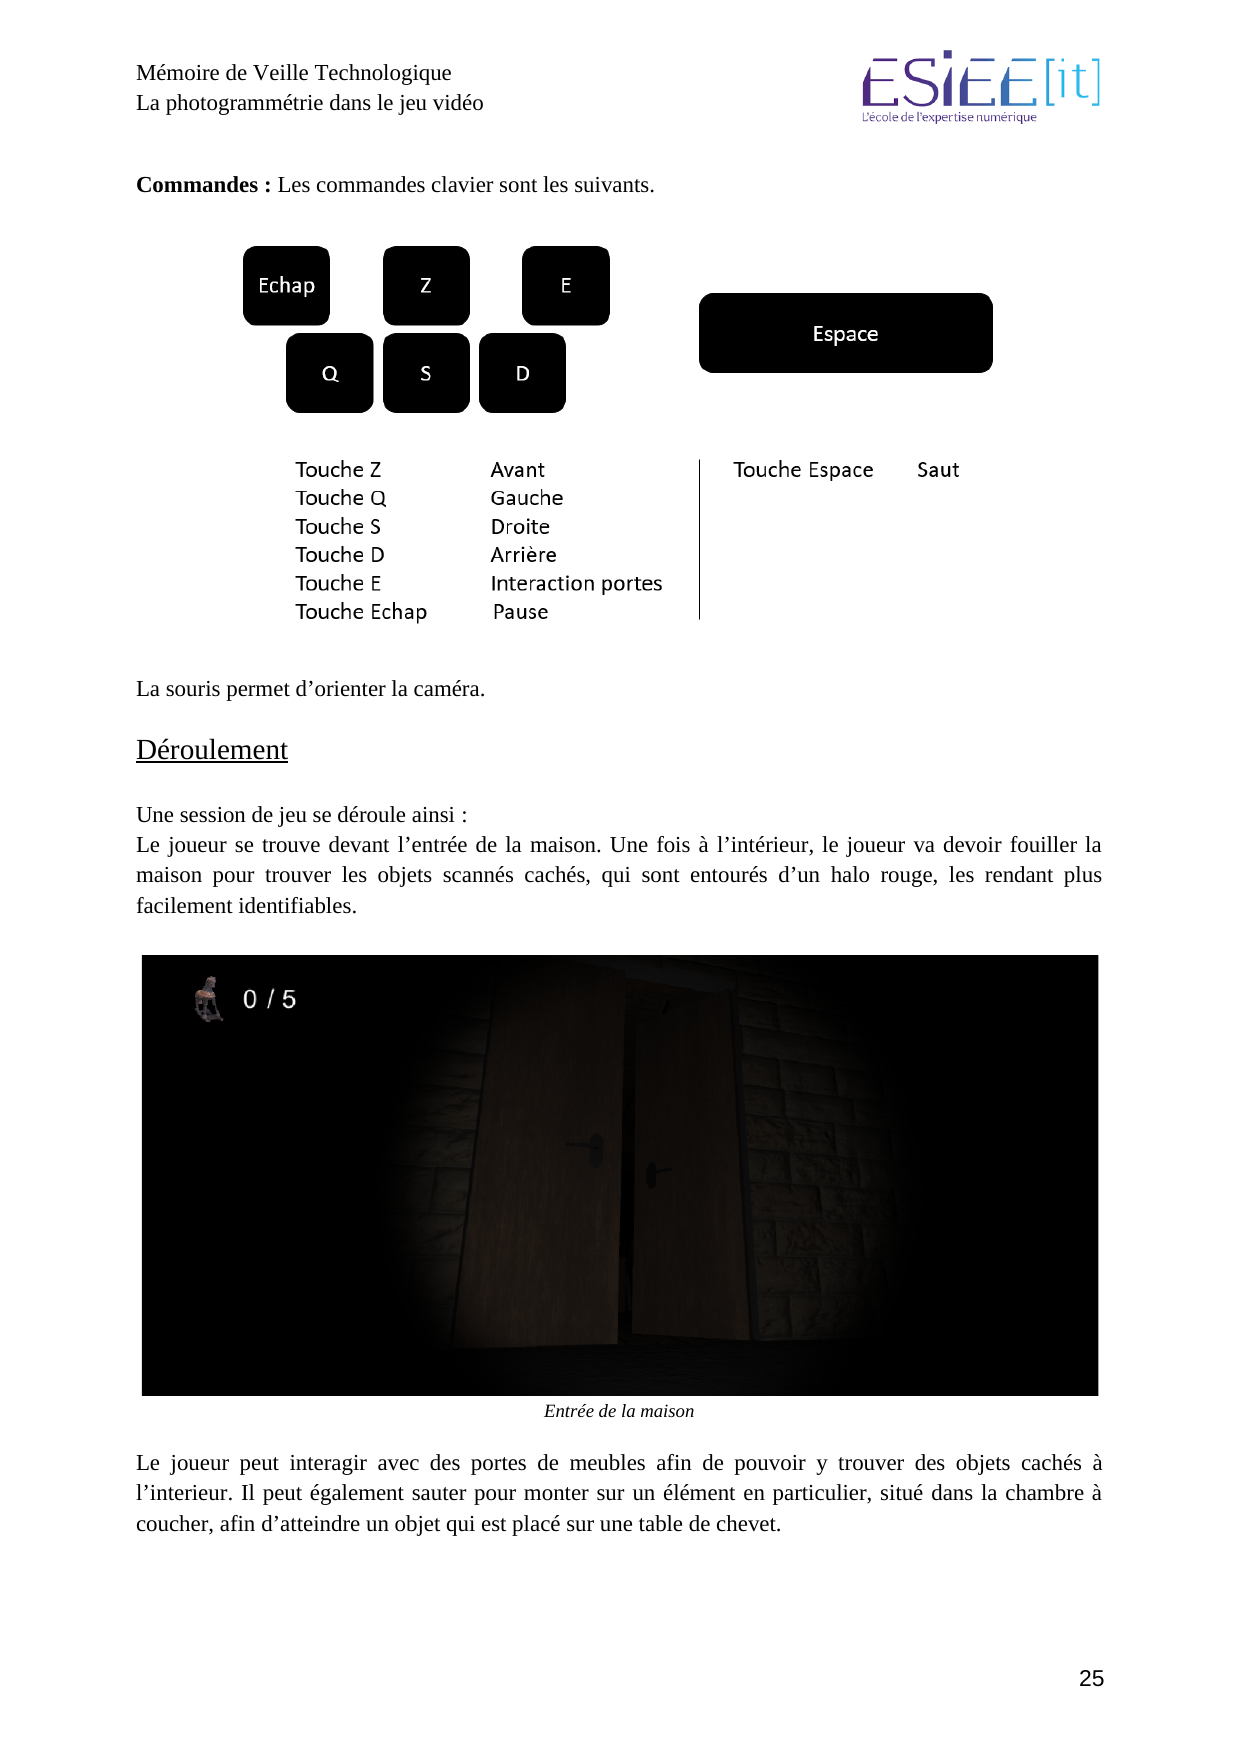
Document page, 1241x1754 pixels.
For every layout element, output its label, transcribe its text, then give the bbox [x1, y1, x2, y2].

text Le joueur se trouve devant l’entrée de la maison. Une fois à l’intérieur, le joueur va devoir fouiller la maison pour trouver les objets scannés cachés, qui sont entourés d’un halo rouge, les rendant plus facilement identifiables. [136, 831, 1104, 918]
text Le joueur peut interagir avec des portes de meubles afin de pouvoir y trouver des objets cachés à l’interieur. Il peut également sauter pour monter sur un élément en particulier, situé dans la chambre à coucher, afin d’atteindre un objet qui est placé sur une table de chevet. [136, 1449, 1104, 1536]
subtitle Déroulement [136, 732, 1104, 766]
text Commandes : Les commandes clavier sont les suivants. [136, 171, 1104, 198]
text La souris permet d’orienter la caméra. [136, 674, 1104, 701]
text Une session de jeu se déroule ainsi : [136, 801, 1104, 827]
picture [225, 231, 1015, 641]
picture [141, 955, 1099, 1396]
picture [862, 50, 1100, 124]
text Entrée de la maison [136, 1400, 1104, 1421]
